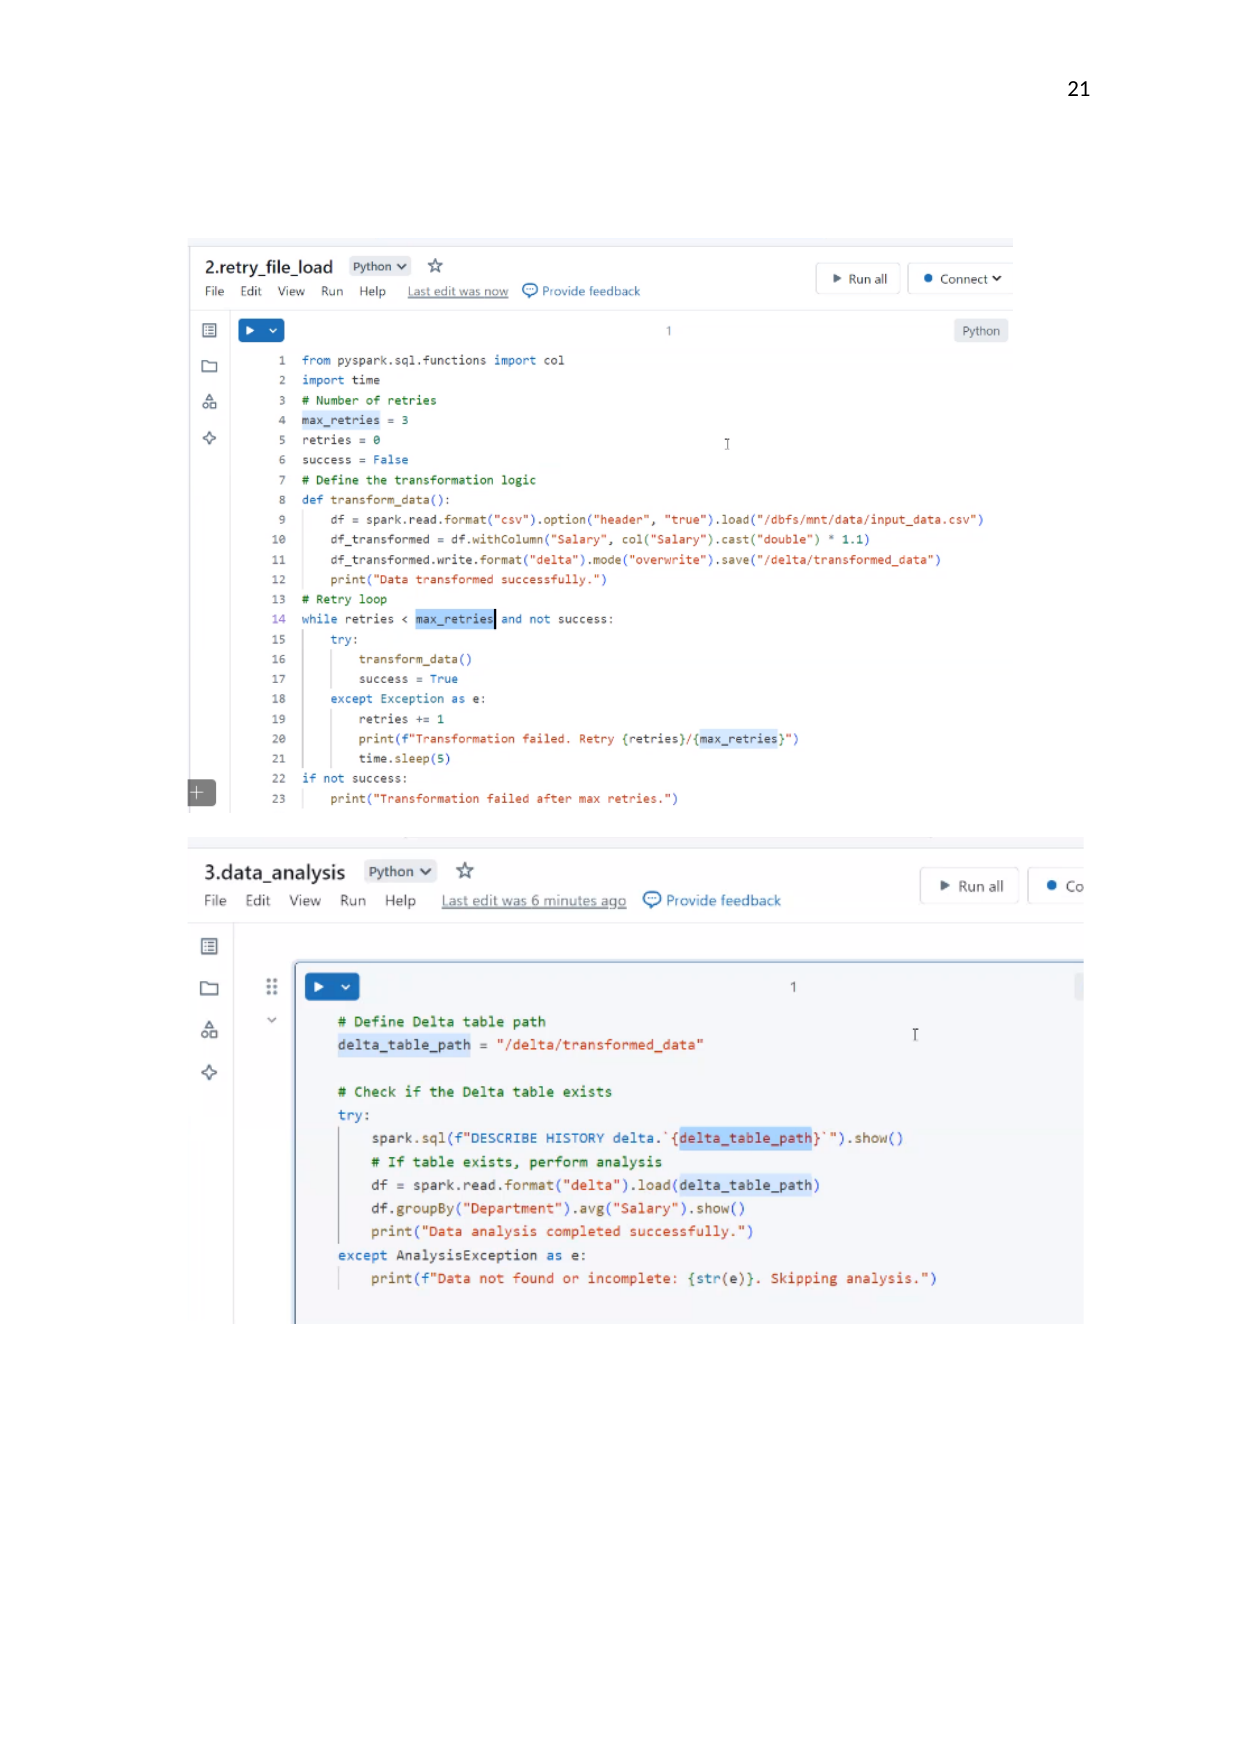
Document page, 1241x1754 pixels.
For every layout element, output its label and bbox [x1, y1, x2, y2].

picture [187, 238, 1013, 813]
picture [187, 837, 1084, 1324]
